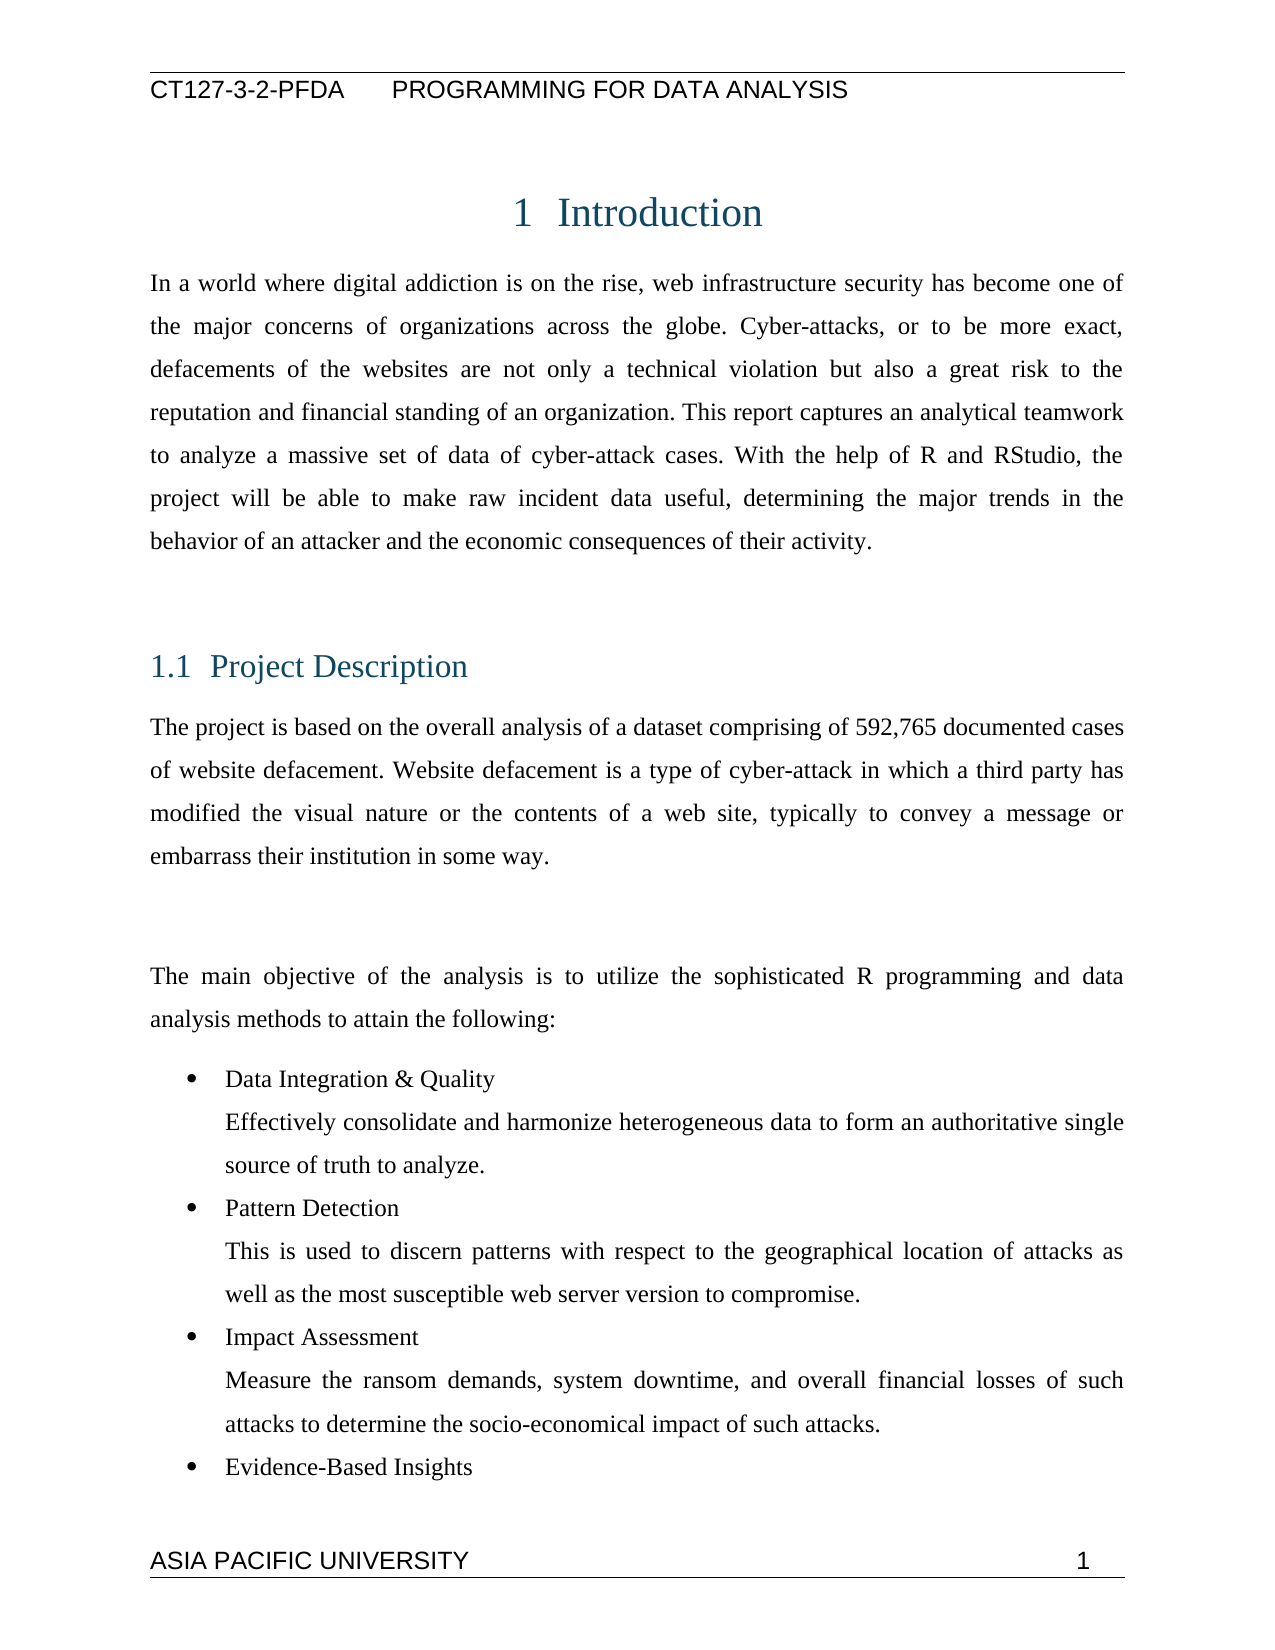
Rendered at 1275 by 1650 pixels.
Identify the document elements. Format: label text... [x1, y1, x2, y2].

text The main objective of the analysis is to utilize the sophisticated R programming and data analysis methods to attain the following: [150, 961, 1125, 1033]
text The project is based on the overall analysis of a dataset comprising of 592,765 documented cases of website defacement. Website defacement is a type of cyber-attack in which a third party has modified the visual nature or the contents of a web site, typically to convey a message or embarrass their institution in some way. [150, 712, 1125, 870]
list Data Integration & Quality [187, 1064, 1125, 1092]
subtitle Introduction [150, 187, 1125, 235]
list Impact Assessment [187, 1322, 1125, 1351]
list Effectively consolidate and harmonize heterogeneous data to form an authoritative single source of truth to analyze. [225, 1107, 1125, 1179]
list Measure the ransom demands, system downtime, and overall financial losses of such attacks to determine the socio-economical impact of such attacks. [225, 1366, 1125, 1437]
text In a world where digital addiction is on the rise, web infrastructure security has become one of the major concerns of organizations across the globe. Cyber-attacks, or to be more exact, defacements of the websites are not only a technical violation but also a great risk to the reputation and financial standing of an organization. This report captures an analytical teamwork to analyze a massive set of data of cyber-attack cases. With the help of R and RStudio, the project will be able to make raw incident data useful, determining the major trends in the behavior of an attacker and the economic consequences of their activity. [150, 268, 1125, 555]
list Pattern Detection [187, 1193, 1125, 1222]
list This is used to discern patterns with respect to the geographical location of attacks as well as the most susceptible web server version to compromise. [225, 1236, 1125, 1308]
subtitle Project Description [150, 646, 1125, 684]
list Evidence-Based Insights [187, 1452, 1125, 1481]
